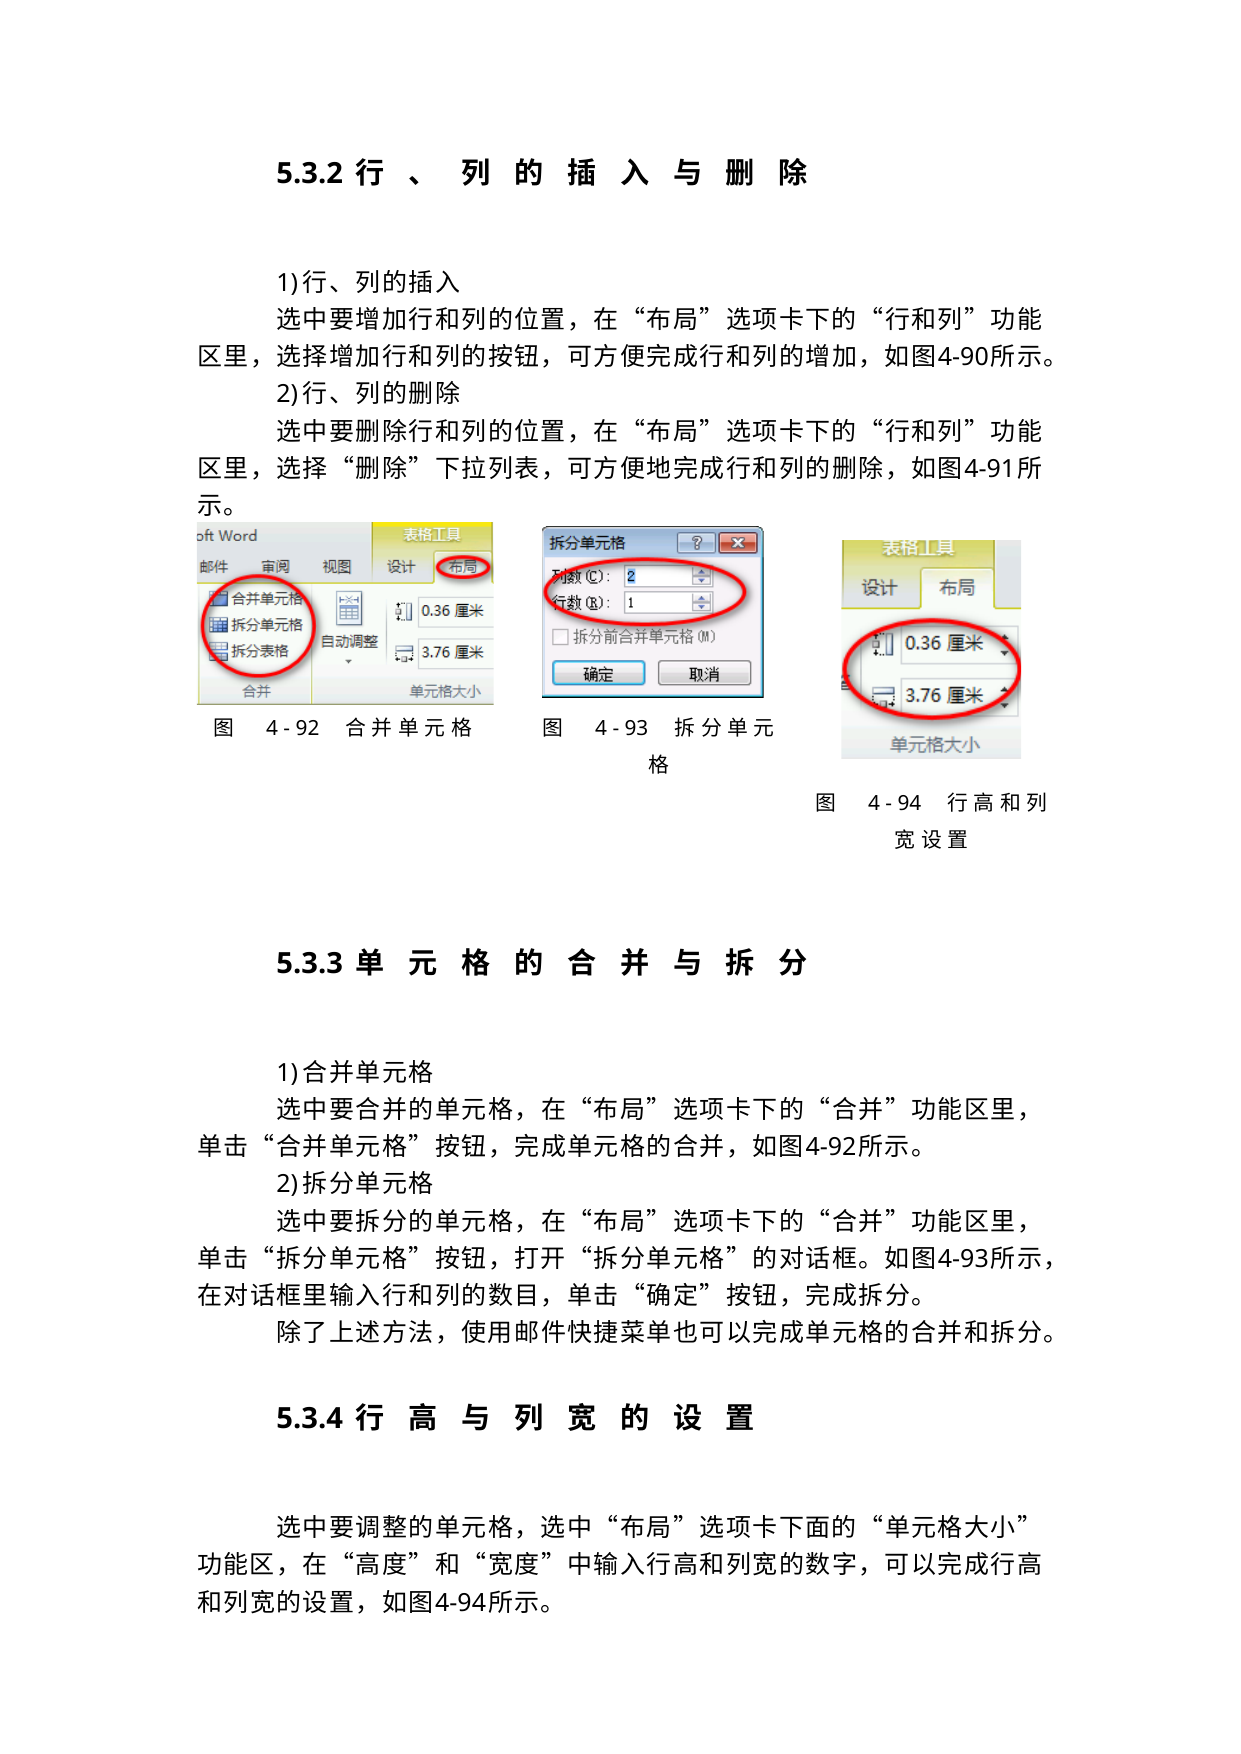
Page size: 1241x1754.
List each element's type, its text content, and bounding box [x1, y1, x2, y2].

picture [542, 526, 764, 698]
table_header 图 4 - 92合并单元格 [186, 522, 505, 857]
list 拆分单元格 [197, 1163, 1043, 1201]
picture [196, 522, 494, 705]
subtitle 5.3.2 行、列的插入与删除 [197, 133, 1043, 208]
table_header 图 4 - 93拆分单元格 [505, 522, 793, 857]
list 除了上述方法，使用邮件快捷菜单也可以完成单元格的合并和拆分。 [197, 1312, 1043, 1349]
list 行、列的插入 [197, 262, 1043, 299]
subtitle 5.3.3 单元格的合并与拆分 [197, 923, 1043, 998]
subtitle 5.3.4 行高与列宽的设置 [197, 1378, 1043, 1453]
text 选中要调整的单元格，选中“布局”选项卡下面的“单元格大小”功能区，在“高度”和“宽度”中输入行高和列宽的数字，可以完成行高和列宽的设置，如图4-94所示。 [197, 1507, 1043, 1619]
table_header 图 4 - 94行高和列宽设置 [793, 522, 1074, 857]
list 选中要删除行和列的位置，在“布局”选项卡下的“行和列”功能区里，选择“删除”下拉列表，可方便地完成行和列的删除，如图4-91所示。 [197, 411, 1043, 522]
list 选中要拆分的单元格，在“布局”选项卡下的“合并”功能区里，单击“拆分单元格”按钮，打开“拆分单元格”的对话框。如图4-93所示，在对话框里输入行和列的数目，单击“确定”按钮，完成拆分。 [197, 1201, 1043, 1312]
picture [841, 540, 1022, 759]
list 选中要合并的单元格，在“布局”选项卡下的“合并”功能区里，单击“合并单元格”按钮，完成单元格的合并，如图4-92所示。 [197, 1089, 1043, 1163]
list 合并单元格 [197, 1052, 1043, 1089]
list 选中要增加行和列的位置，在“布局”选项卡下的“行和列”功能区里，选择增加行和列的按钮，可方便完成行和列的增加，如图4-90所示。 [197, 299, 1043, 373]
list 行、列的删除 [197, 373, 1043, 411]
